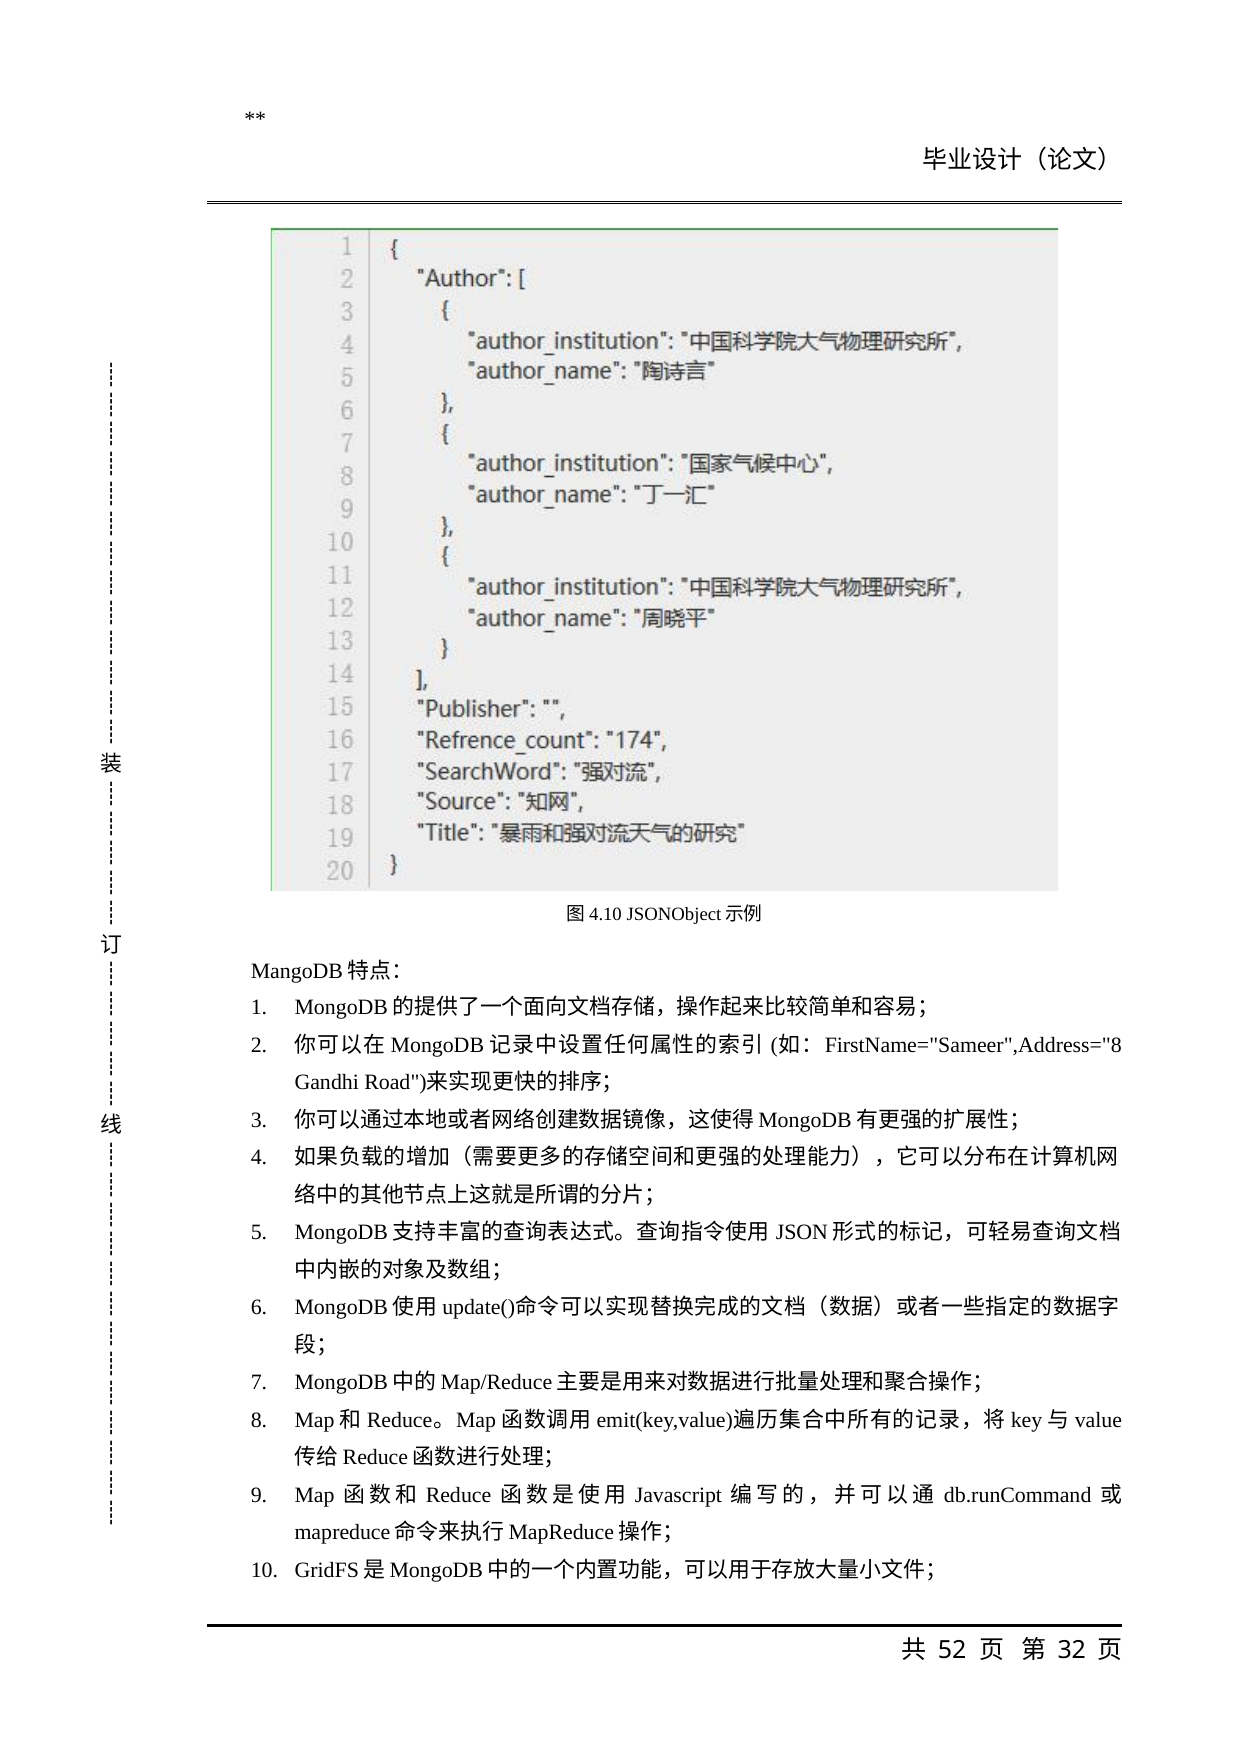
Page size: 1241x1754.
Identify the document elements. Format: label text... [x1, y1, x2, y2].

list MongoDB的提供了一个面向文档存储，操作起来比较简单和容易； [251, 984, 1122, 1022]
text 图4.10 JSONObject示例 [207, 890, 1122, 928]
list GridFS是MongoDB中的一个内置功能，可以用于存放大量小文件； [251, 1547, 1122, 1584]
text MangoDB特点： [207, 953, 1122, 984]
list MongoDB使用update()命令可以实现替换完成的文档（数据）或者一些指定的数据字段； [251, 1284, 1122, 1359]
list Map函数和Reduce函数是使用Javascript编写的，并可以通db.runCommand或mapreduce命令来执行MapReduce操作； [251, 1472, 1122, 1547]
list MongoDB支持丰富的查询表达式。查询指令使用JSON形式的标记，可轻易查询文档中内嵌的对象及数组； [251, 1209, 1122, 1284]
list 你可以通过本地或者网络创建数据镜像，这使得MongoDB有更强的扩展性； [251, 1097, 1122, 1134]
list Map和Reduce。Map函数调用emit(key,value)遍历集合中所有的记录，将key与value传给Reduce函数进行处理； [251, 1397, 1122, 1472]
list 如果负载的增加（需要更多的存储空间和更强的处理能力），它可以分布在计算机网络中的其他节点上这就是所谓的分片； [251, 1134, 1122, 1209]
picture [270, 227, 1059, 891]
list MongoDB中的Map/Reduce主要是用来对数据进行批量处理和聚合操作； [251, 1359, 1122, 1397]
list 你可以在MongoDB记录中设置任何属性的索引 (如：FirstName="Sameer",Address="8 Gandhi Road")来实现更快的排序； [251, 1022, 1122, 1097]
